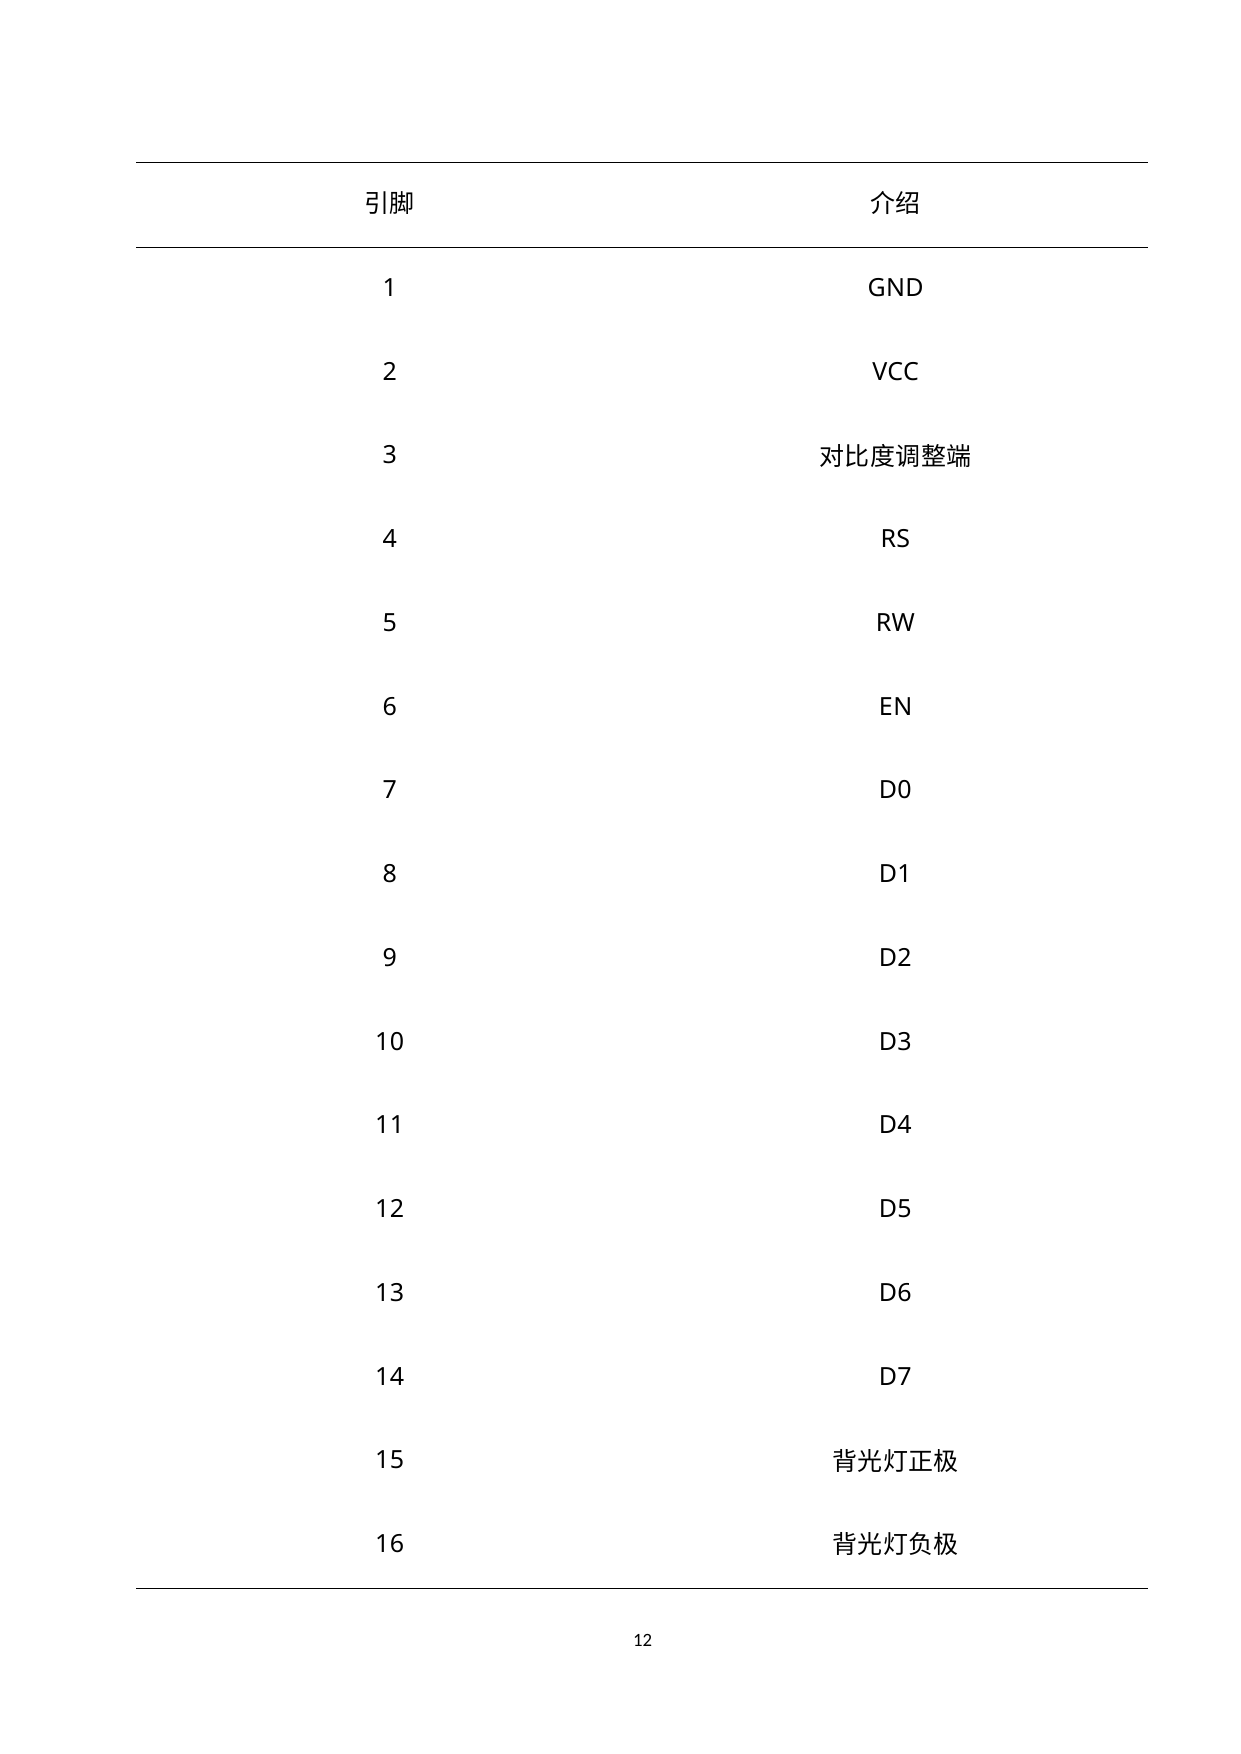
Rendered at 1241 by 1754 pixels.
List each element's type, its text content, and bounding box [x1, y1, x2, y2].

table_cell 背光灯正极 [642, 1420, 1148, 1504]
table_cell RW [642, 583, 1148, 667]
table_cell 11 [136, 1085, 642, 1169]
table_cell D5 [642, 1169, 1148, 1253]
table_cell 14 [136, 1337, 642, 1420]
table_cell 8 [136, 834, 642, 918]
table_cell 7 [136, 750, 642, 834]
table_cell GND [642, 248, 1148, 332]
table_cell RS [642, 499, 1148, 583]
table_cell 12 [136, 1169, 642, 1253]
table_cell D3 [642, 1002, 1148, 1085]
table_cell 背光灯负极 [642, 1504, 1148, 1588]
table_cell 3 [136, 415, 642, 499]
table_cell 13 [136, 1253, 642, 1337]
table_header 引脚 [136, 163, 642, 247]
table_cell D2 [642, 918, 1148, 1002]
table_cell 5 [136, 583, 642, 667]
table_cell D0 [642, 750, 1148, 834]
table_cell 4 [136, 499, 642, 583]
table_cell 15 [136, 1420, 642, 1504]
table_cell 2 [136, 332, 642, 415]
table_cell D1 [642, 834, 1148, 918]
table_cell EN [642, 667, 1148, 750]
table_cell VCC [642, 332, 1148, 415]
table_cell 9 [136, 918, 642, 1002]
table_cell 对比度调整端 [642, 415, 1148, 499]
table_header 介绍 [642, 163, 1148, 247]
table_cell 6 [136, 667, 642, 750]
table_cell D6 [642, 1253, 1148, 1337]
table_cell 16 [136, 1504, 642, 1588]
table_cell 1 [136, 248, 642, 332]
table_cell 10 [136, 1002, 642, 1085]
table_cell D7 [642, 1337, 1148, 1420]
table_cell D4 [642, 1085, 1148, 1169]
